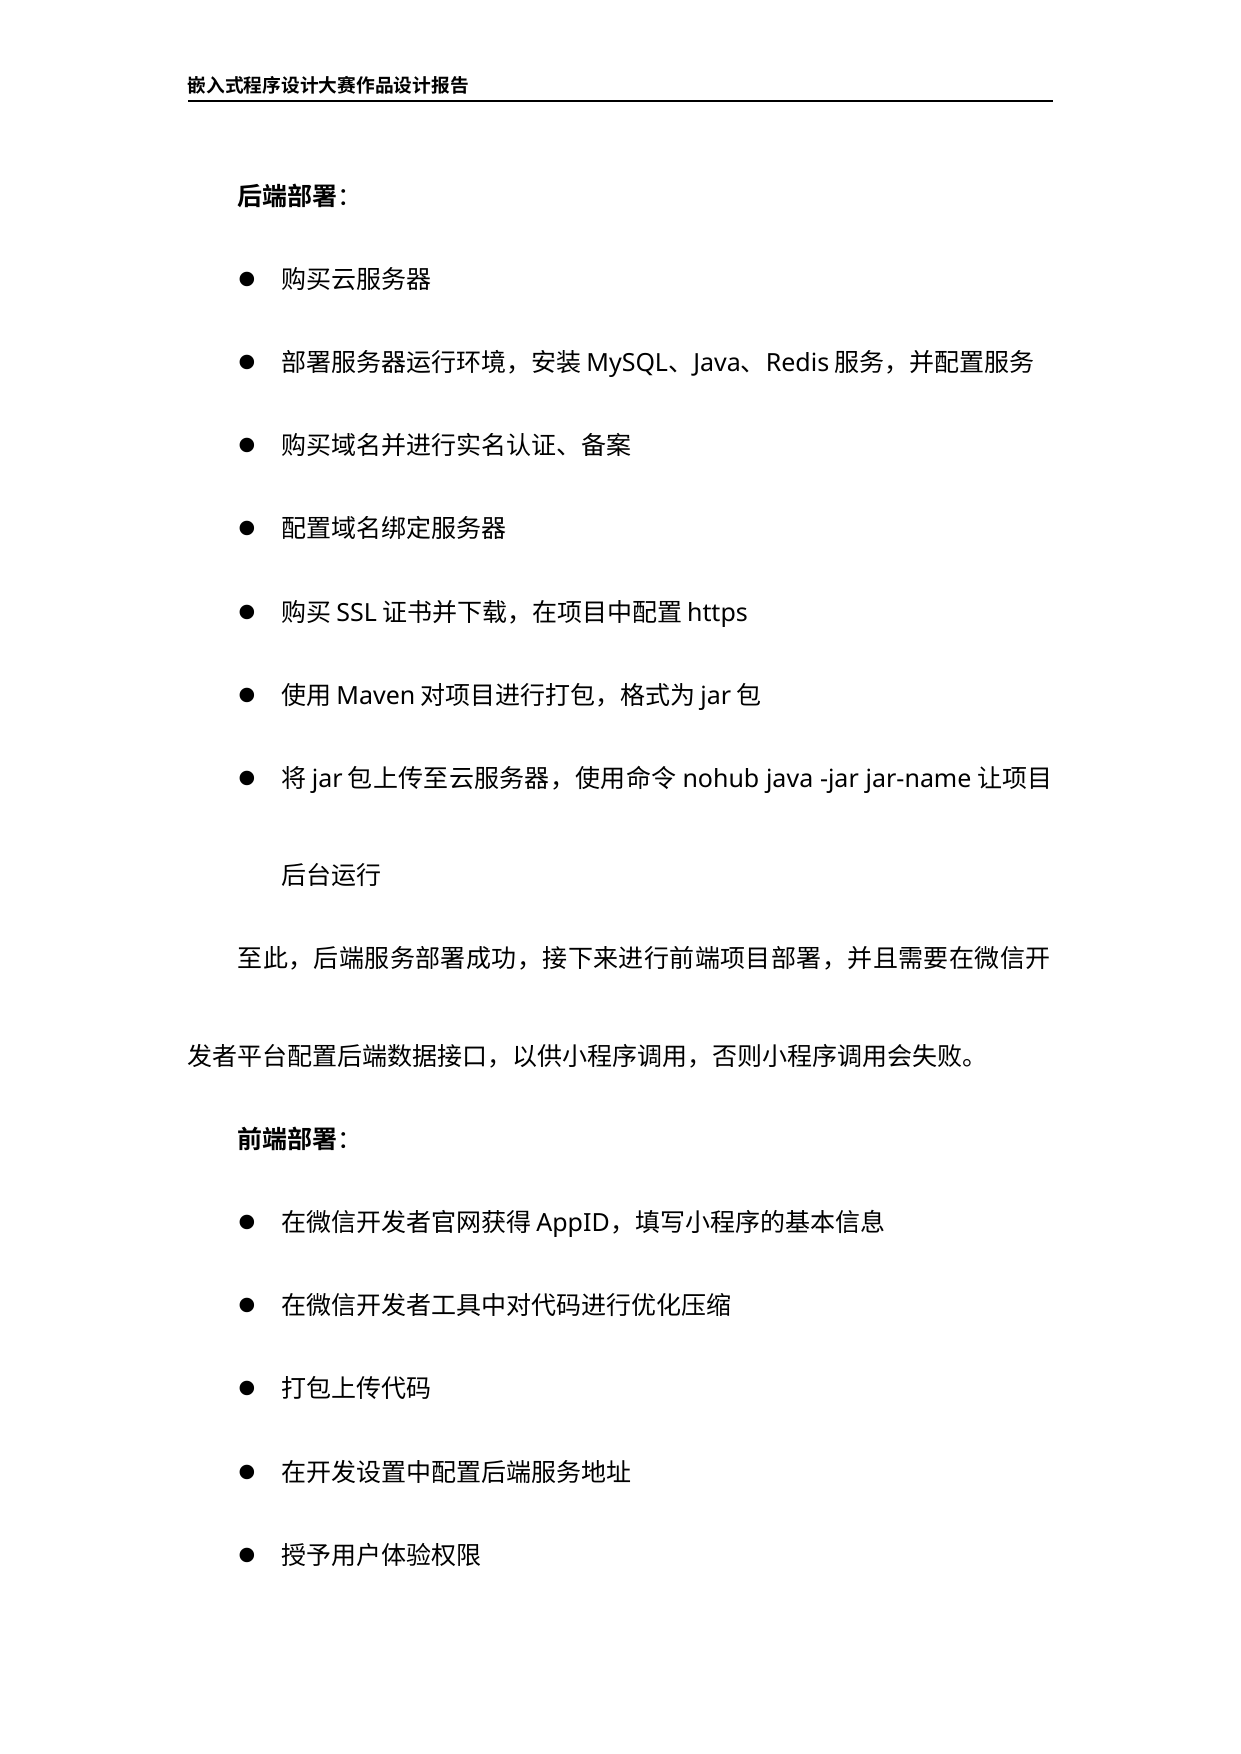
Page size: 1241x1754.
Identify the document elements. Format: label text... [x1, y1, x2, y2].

list 在开发设置中配置后端服务地址 [237, 1438, 1053, 1503]
list 授予用户体验权限 [237, 1521, 1053, 1586]
list 购买云服务器 [237, 245, 1053, 310]
text 至此，后端服务部署成功，接下来进行前端项目部署，并且需要在微信开发者平台配置后端数据接口，以供小程序调用，否则小程序调用会失败。 [187, 924, 1053, 1087]
list 打包上传代码 [237, 1354, 1053, 1419]
list 配置域名绑定服务器 [237, 494, 1053, 559]
list 使用Maven对项目进行打包，格式为jar包 [237, 661, 1053, 726]
list 在微信开发者工具中对代码进行优化压缩 [237, 1271, 1053, 1336]
text 前端部署： [187, 1105, 1053, 1170]
list 在微信开发者官网获得AppID，填写小程序的基本信息 [237, 1188, 1053, 1253]
text 后端部署： [187, 162, 1053, 227]
list 部署服务器运行环境，安装MySQL、Java、Redis服务，并配置服务 [237, 328, 1053, 393]
list 购买SSL证书并下载，在项目中配置https [237, 578, 1053, 643]
list 将jar包上传至云服务器，使用命令nohub java -jar jar-name让项目后台运行 [237, 744, 1053, 906]
list 购买域名并进行实名认证、备案 [237, 411, 1053, 476]
